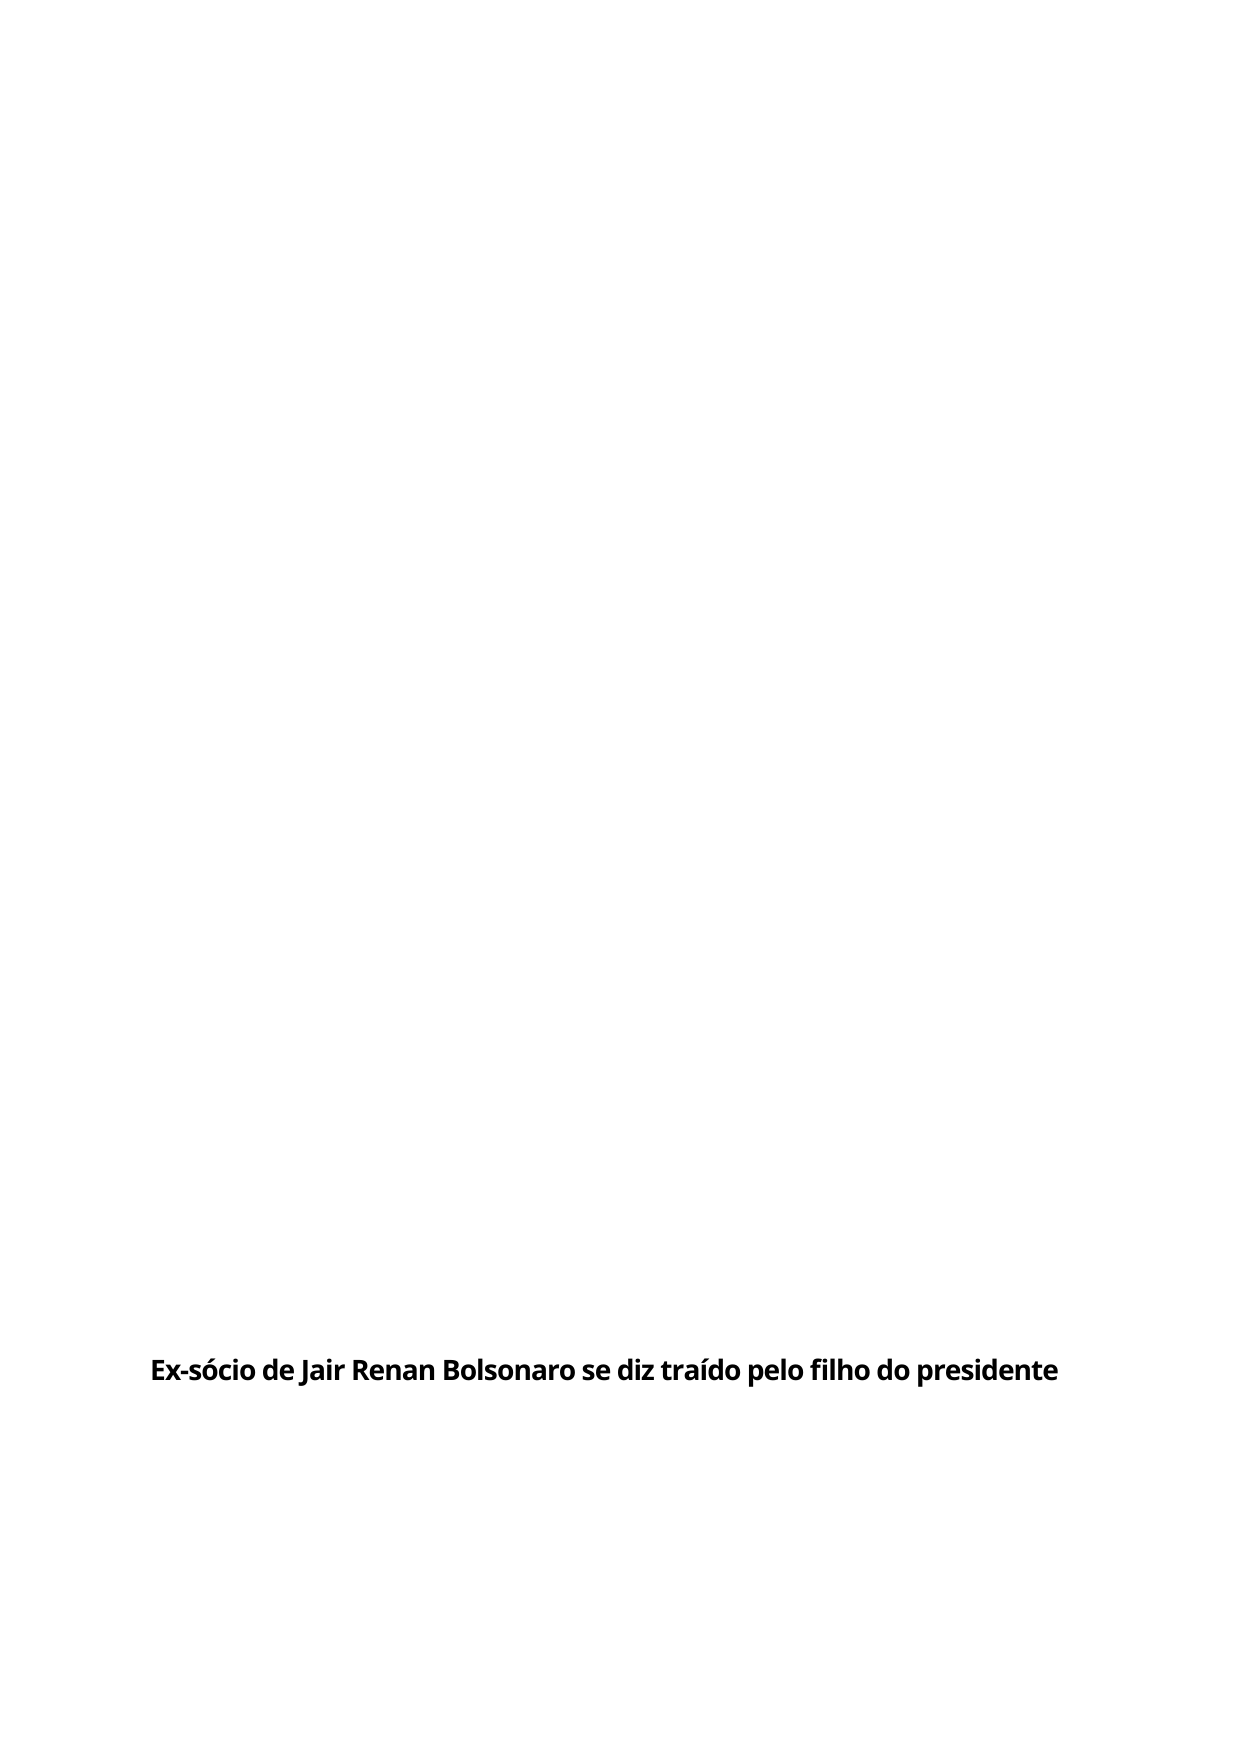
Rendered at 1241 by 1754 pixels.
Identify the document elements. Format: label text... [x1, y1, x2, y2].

text Ex-sócio de Jair Renan Bolsonaro se diz traído pelo filho do presidente [150, 1350, 1090, 1388]
